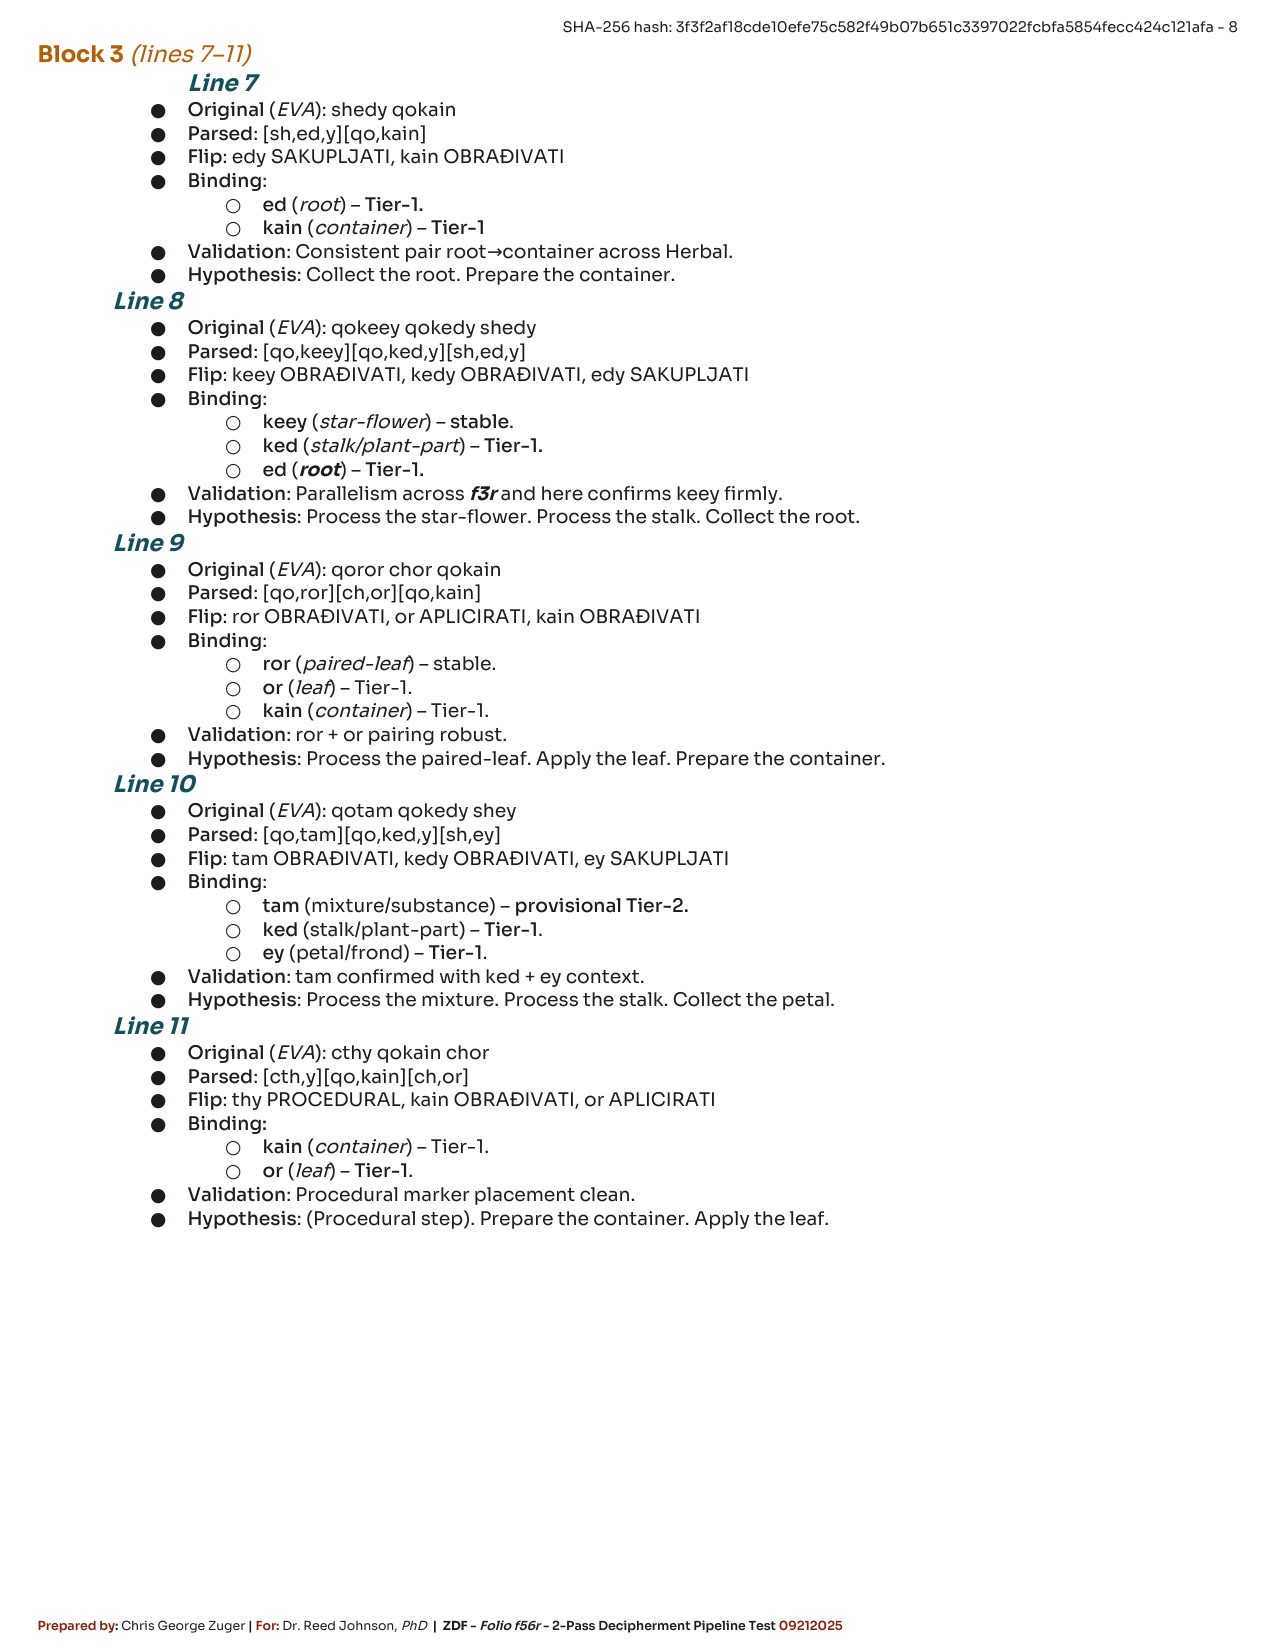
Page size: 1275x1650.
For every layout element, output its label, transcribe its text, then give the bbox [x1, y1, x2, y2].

list Parsed: [cth,y][qo,kain][ch,or] [150, 1065, 1237, 1088]
list Parsed: [qo,tam][qo,ked,y][sh,ey] [150, 823, 1237, 847]
list Hypothesis: Process the paired-leaf. Apply the leaf. Prepare the container. [150, 747, 1237, 771]
list ked (stalk/plant-part) – Tier-1. [225, 918, 1237, 941]
list Binding: [150, 629, 1237, 652]
list Parsed: [qo,ror][ch,or][qo,kain] [150, 581, 1237, 605]
list ed (root) – Tier-1. [225, 193, 1237, 216]
list Validation: Consistent pair root→container across Herbal. [150, 240, 1237, 264]
list Validation: ror + or pairing robust. [150, 723, 1237, 747]
list Flip: tam OBRAĐIVATI, kedy OBRAĐIVATI, ey SAKUPLJATI [150, 847, 1237, 870]
subtitle Block 3 (lines 7–11) [37, 40, 1237, 69]
subtitle Line 10 [112, 771, 1237, 799]
list Binding: [150, 169, 1237, 193]
list Original (EVA): qokeey qokedy shedy [150, 316, 1237, 340]
subtitle Line 7 [187, 69, 1237, 98]
list or (leaf) – Tier-1. [225, 676, 1237, 700]
list Parsed: [qo,keey][qo,ked,y][sh,ed,y] [150, 340, 1237, 363]
list Flip: edy SAKUPLJATI, kain OBRAĐIVATI [150, 145, 1237, 169]
list ked (stalk/plant-part) – Tier-1. [225, 434, 1237, 458]
subtitle Line 11 [112, 1012, 1237, 1041]
list Hypothesis: Collect the root. Prepare the container. [150, 264, 1237, 287]
list Parsed: [sh,ed,y][qo,kain] [150, 122, 1237, 145]
list Original (EVA): qoror chor qokain [150, 558, 1237, 581]
list Flip: keey OBRAĐIVATI, kedy OBRAĐIVATI, edy SAKUPLJATI [150, 363, 1237, 387]
list Flip: ror OBRAĐIVATI, or APLICIRATI, kain OBRAĐIVATI [150, 605, 1237, 629]
list Validation: Procedural marker placement clean. [150, 1183, 1237, 1207]
list keey (star-flower) – stable. [225, 411, 1237, 434]
list kain (container) – Tier-1. [225, 700, 1237, 723]
list Original (EVA): qotam qokedy shey [150, 799, 1237, 823]
list Binding: [150, 1112, 1237, 1136]
list ey (petal/frond) – Tier-1. [225, 941, 1237, 965]
list ed (root) – Tier-1. [225, 458, 1237, 482]
list Hypothesis: (Procedural step). Prepare the container. Apply the leaf. [150, 1207, 1237, 1230]
list Flip: thy PROCEDURAL, kain OBRAĐIVATI, or APLICIRATI [150, 1088, 1237, 1112]
list Validation: tam confirmed with ked + ey context. [150, 965, 1237, 989]
list Original (EVA): cthy qokain chor [150, 1041, 1237, 1065]
list ror (paired-leaf) – stable. [225, 652, 1237, 676]
list Binding: [150, 387, 1237, 411]
list Hypothesis: Process the mixture. Process the stalk. Collect the petal. [150, 989, 1237, 1012]
list kain (container) – Tier-1 [225, 216, 1237, 240]
list Original (EVA): shedy qokain [150, 98, 1237, 122]
list Binding: [150, 870, 1237, 894]
list Hypothesis: Process the star-flower. Process the stalk. Collect the root. [150, 505, 1237, 529]
list tam (mixture/substance) – provisional Tier-2. [225, 894, 1237, 918]
list kain (container) – Tier-1. [225, 1136, 1237, 1159]
list Validation: Parallelism across f3r and here confirms keey firmly. [150, 482, 1237, 505]
list or (leaf) – Tier-1. [225, 1159, 1237, 1183]
subtitle Line 8 [112, 287, 1237, 316]
subtitle Line 9 [112, 529, 1237, 558]
